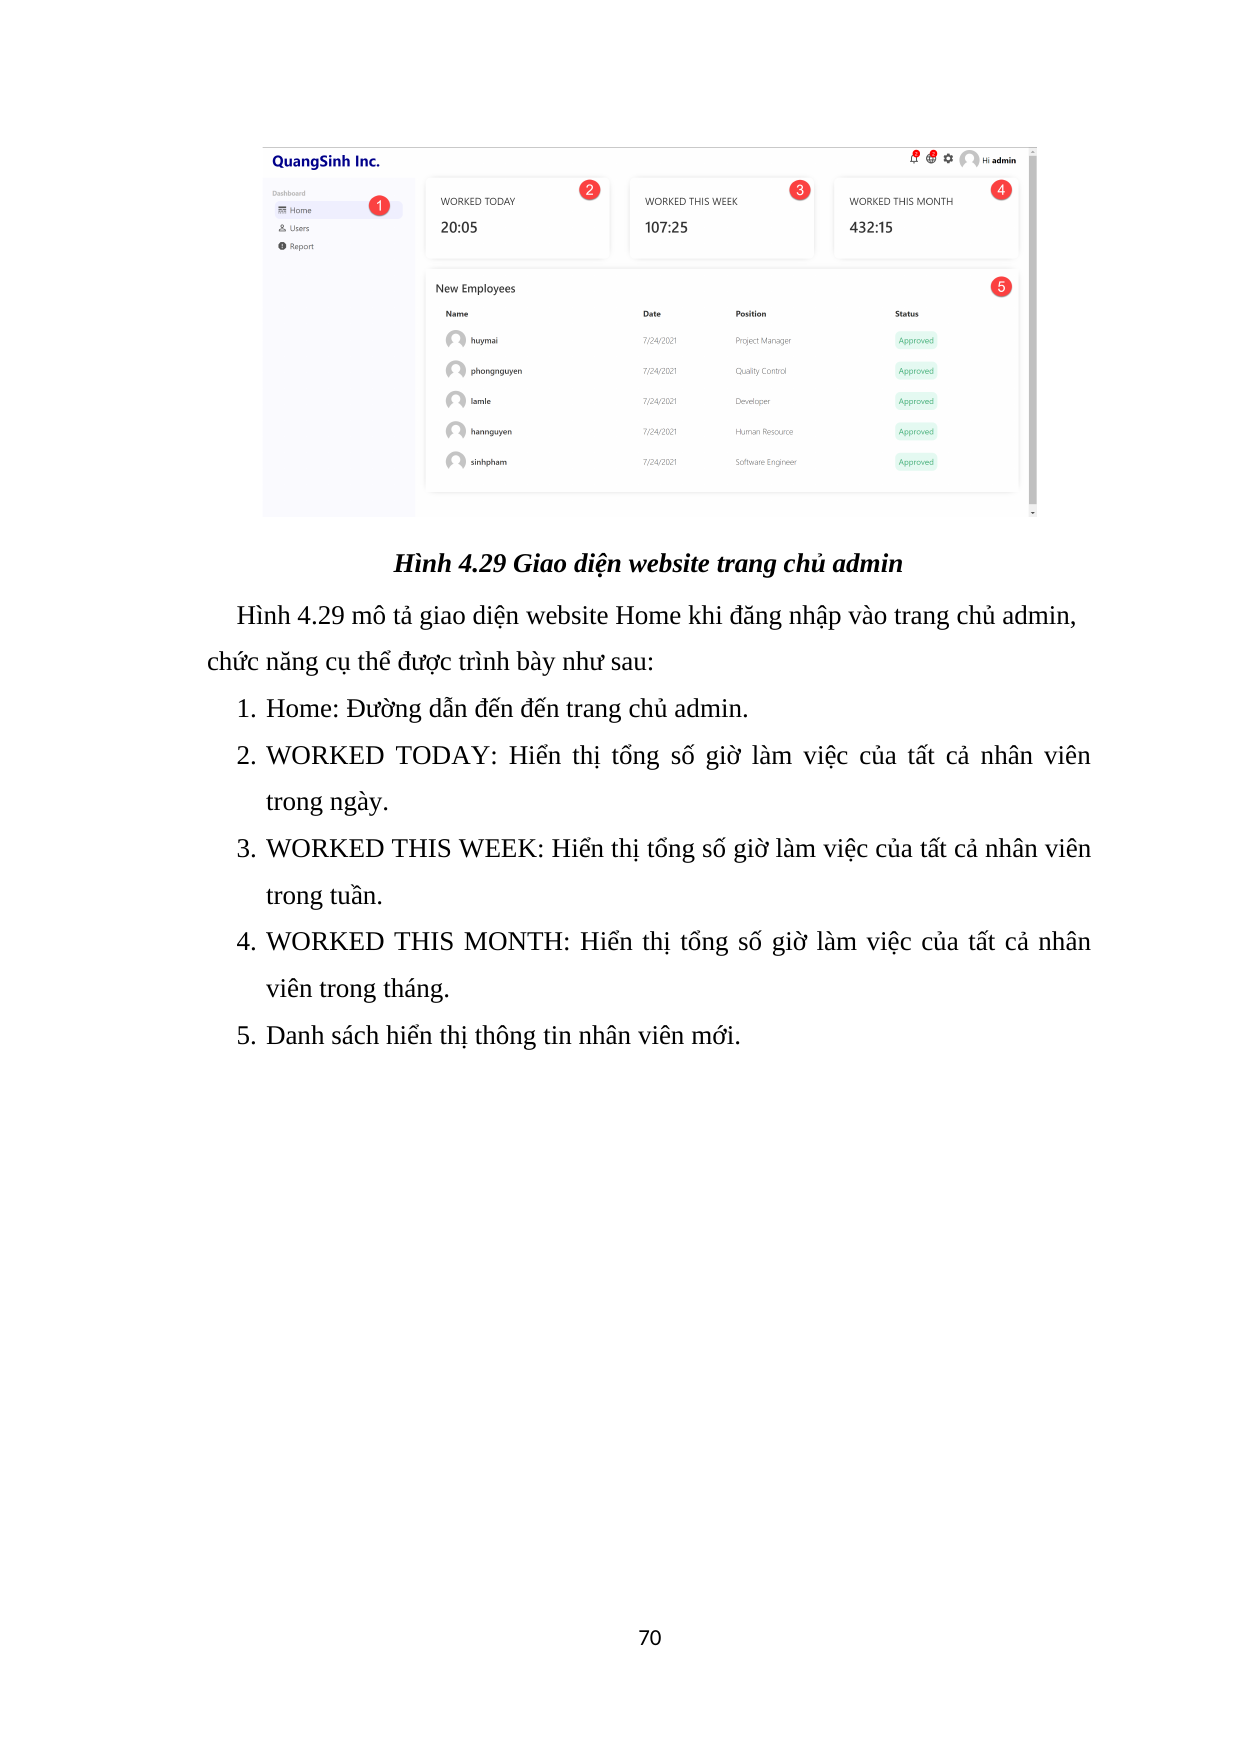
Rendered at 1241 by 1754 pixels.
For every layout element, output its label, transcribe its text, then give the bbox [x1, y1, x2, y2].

list Hình 4.29 mô tả giao diện website Home khi đăng nhập vào trang chủ admin, chức năng cụ thể được trình bày như sau: [207, 599, 1092, 677]
list WORKED THIS MONTH: Hiển thị tổng số giờ làm việc của tất cả nhân viên trong tháng. [236, 925, 1092, 1003]
list Home: Đường dẫn đến đến trang chủ admin. [236, 692, 1092, 723]
list WORKED THIS WEEK: Hiển thị tổng số giờ làm việc của tất cả nhân viên trong tuần. [236, 832, 1092, 910]
list Danh sách hiển thị thông tin nhân viên mới. [236, 1019, 1092, 1050]
text Hình 4.29 Giao diện website trang chủ admin [207, 547, 1092, 578]
picture [262, 147, 1037, 517]
list WORKED TODAY: Hiển thị tổng số giờ làm việc của tất cả nhân viên trong ngày. [236, 739, 1092, 817]
